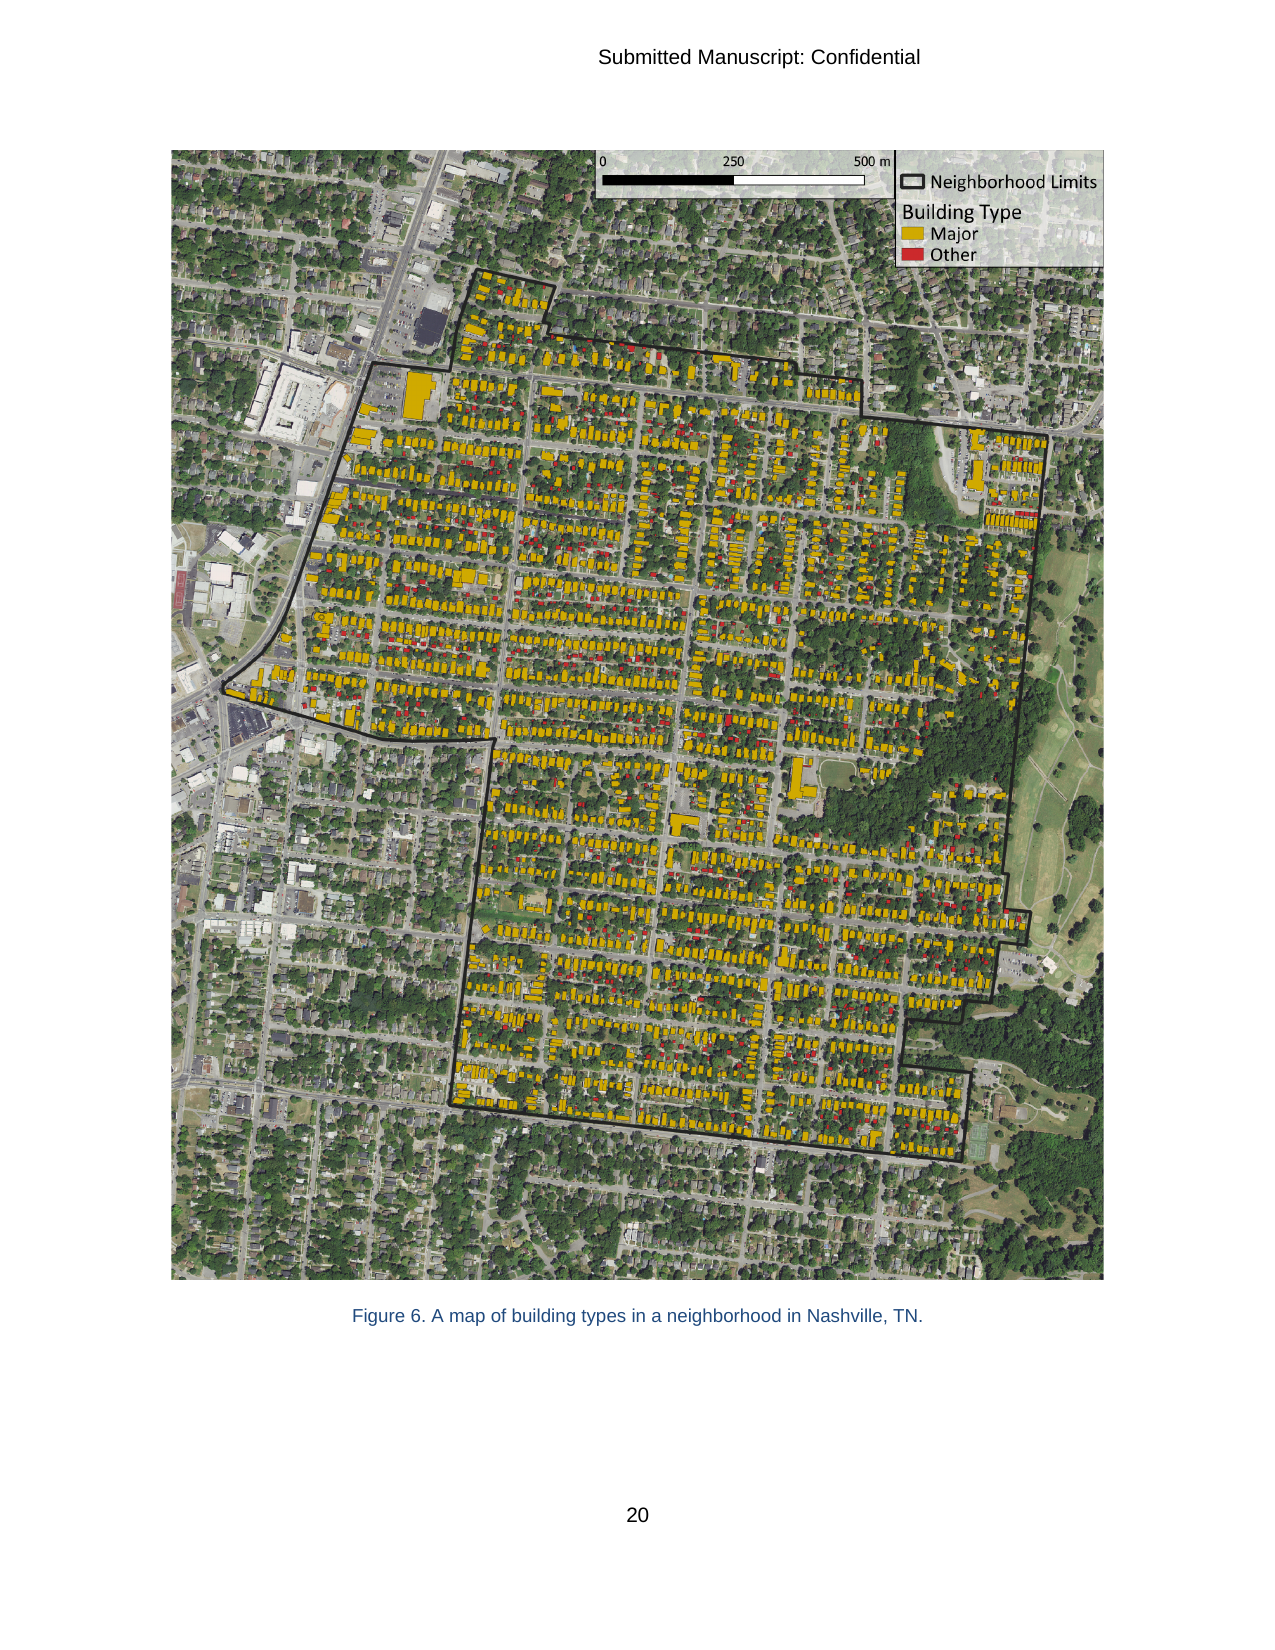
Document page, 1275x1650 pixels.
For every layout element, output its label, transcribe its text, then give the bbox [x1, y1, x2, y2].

text Figure 6. A map of building types in a neighborhood in Nashville, TN. [150, 1304, 1125, 1326]
picture [171, 150, 1104, 1280]
